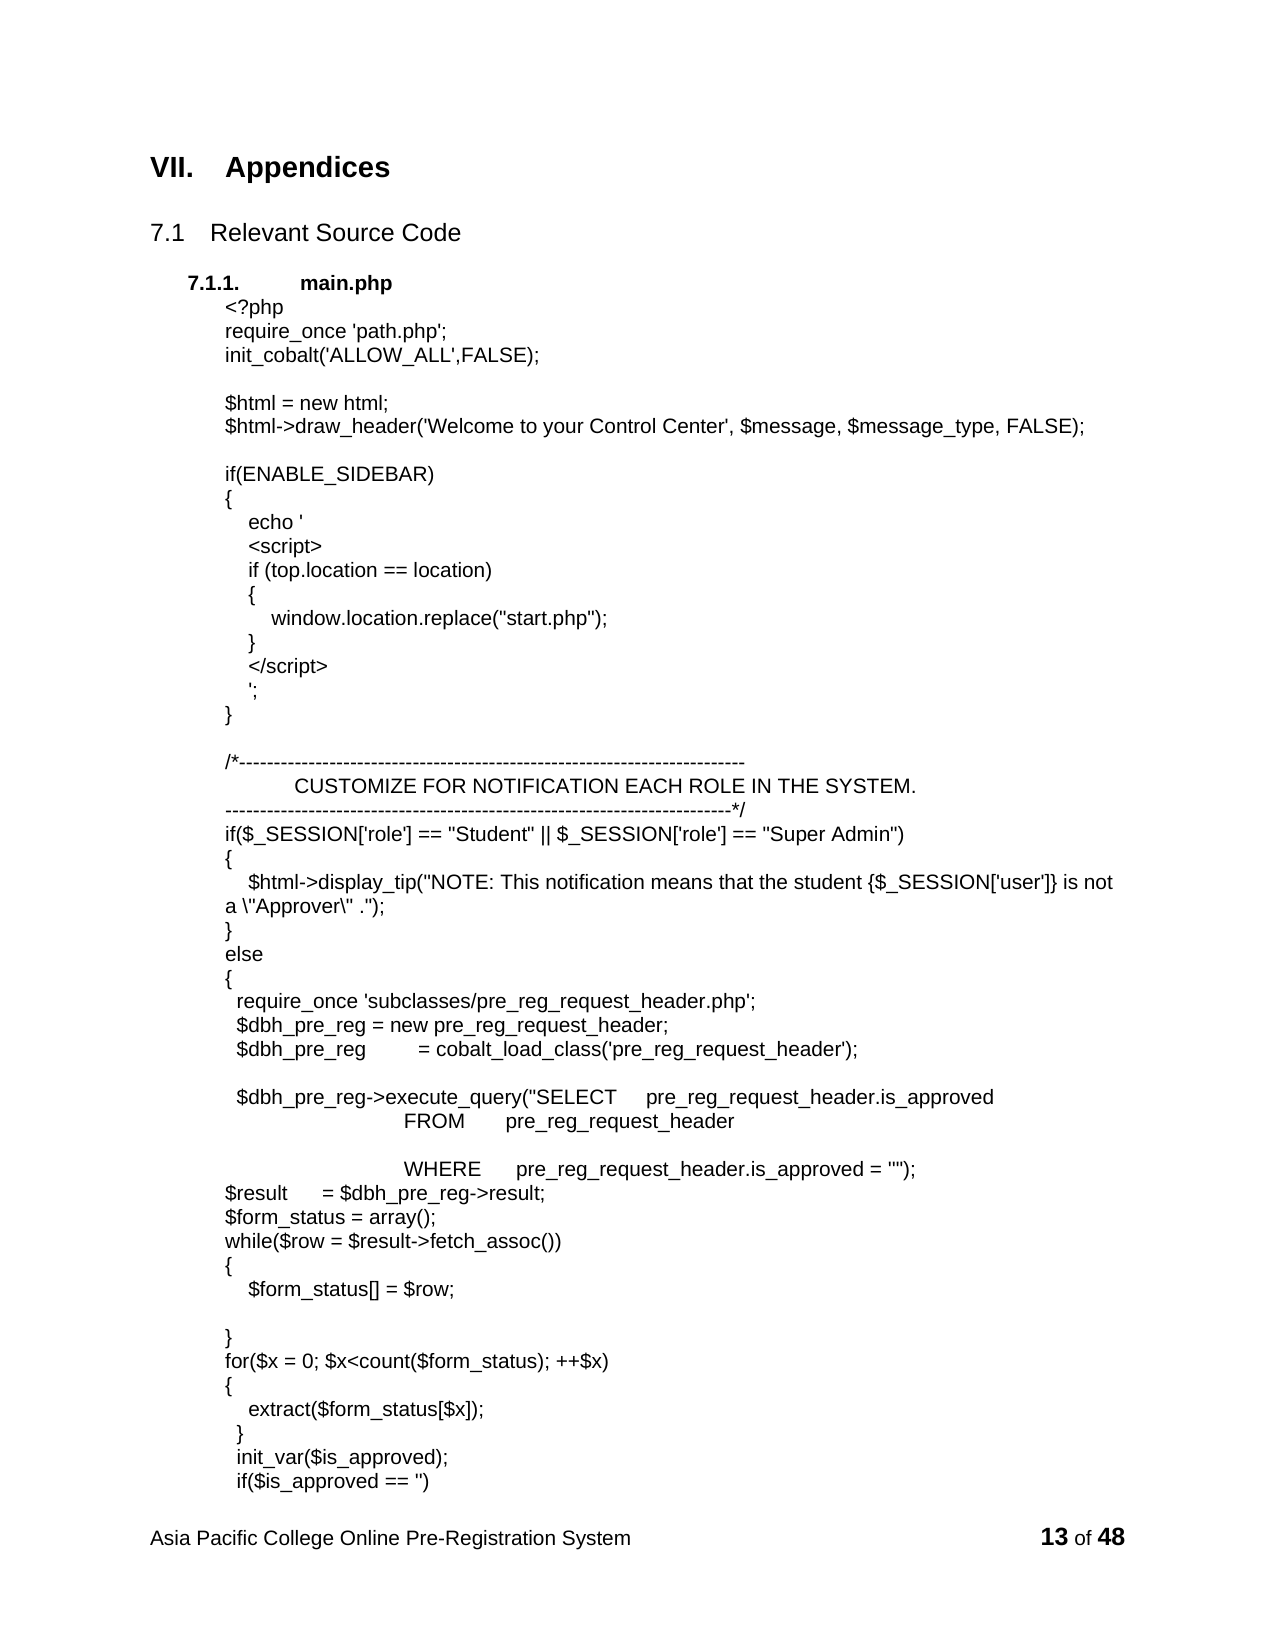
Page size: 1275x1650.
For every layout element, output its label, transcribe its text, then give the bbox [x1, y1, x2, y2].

list extract($form_status[$x]); [225, 1397, 1125, 1421]
list $form_status[] = $row; [225, 1277, 1125, 1301]
list $dbh_pre_reg->execute_query("SELECT pre_reg_request_header.is_approved [225, 1085, 1125, 1109]
list $result = $dbh_pre_reg->result; [225, 1181, 1125, 1205]
list } [225, 1421, 1125, 1444]
list $form_status = array(); [225, 1205, 1125, 1229]
list $dbh_pre_reg = cobalt_load_class('pre_reg_request_header'); [225, 1037, 1125, 1061]
list CUSTOMIZE FOR NOTIFICATION EACH ROLE IN THE SYSTEM. [225, 774, 1125, 798]
list } [225, 917, 1125, 941]
list require_once 'path.php'; [225, 318, 1125, 342]
list init_cobalt('ALLOW_ALL',FALSE); [225, 342, 1125, 366]
list } [225, 702, 1125, 726]
list <script> [225, 534, 1125, 558]
list $html = new html; [225, 390, 1125, 414]
list WHERE pre_reg_request_header.is_approved = ''"); [225, 1157, 1125, 1181]
list if(ENABLE_SIDEBAR) [225, 462, 1125, 486]
list } [225, 630, 1125, 654]
list for($x = 0; $x<count($form_status); ++$x) [225, 1349, 1125, 1373]
list init_var($is_approved); [225, 1444, 1125, 1468]
list </script> [225, 654, 1125, 678]
list if($is_approved == '') [225, 1468, 1125, 1492]
list if (top.location == location) [225, 558, 1125, 582]
list while($row = $result->fetch_assoc()) [225, 1229, 1125, 1253]
list { [225, 846, 1125, 869]
list $dbh_pre_reg = new pre_reg_request_header; [225, 1013, 1125, 1037]
list main.php [187, 271, 1125, 294]
list { [225, 582, 1125, 606]
list FROM pre_reg_request_header [225, 1109, 1125, 1133]
subtitle Appendices [150, 150, 1125, 183]
list { [225, 965, 1125, 989]
list require_once 'subclasses/pre_reg_request_header.php'; [225, 989, 1125, 1013]
list echo ' [225, 510, 1125, 534]
list /*------------------------------------------------------------------------- [225, 750, 1125, 774]
list <?php [225, 294, 1125, 318]
list window.location.replace("start.php"); [225, 606, 1125, 630]
list if($_SESSION['role'] == "Student" || $_SESSION['role'] == "Super Admin") [225, 822, 1125, 846]
list $html->draw_header('Welcome to your Control Center', $message, $message_type, FALSE); [225, 414, 1125, 438]
subtitle Relevant Source Code [150, 218, 1125, 247]
list } [225, 1325, 1125, 1349]
list $html->display_tip("NOTE: This notification means that the student {$_SESSION['user']} is not a \"Approver\" ."); [225, 869, 1125, 917]
list { [225, 1373, 1125, 1397]
list '; [225, 678, 1125, 702]
list { [225, 1253, 1125, 1277]
list { [225, 486, 1125, 510]
list else [225, 941, 1125, 965]
list -------------------------------------------------------------------------*/ [225, 798, 1125, 822]
